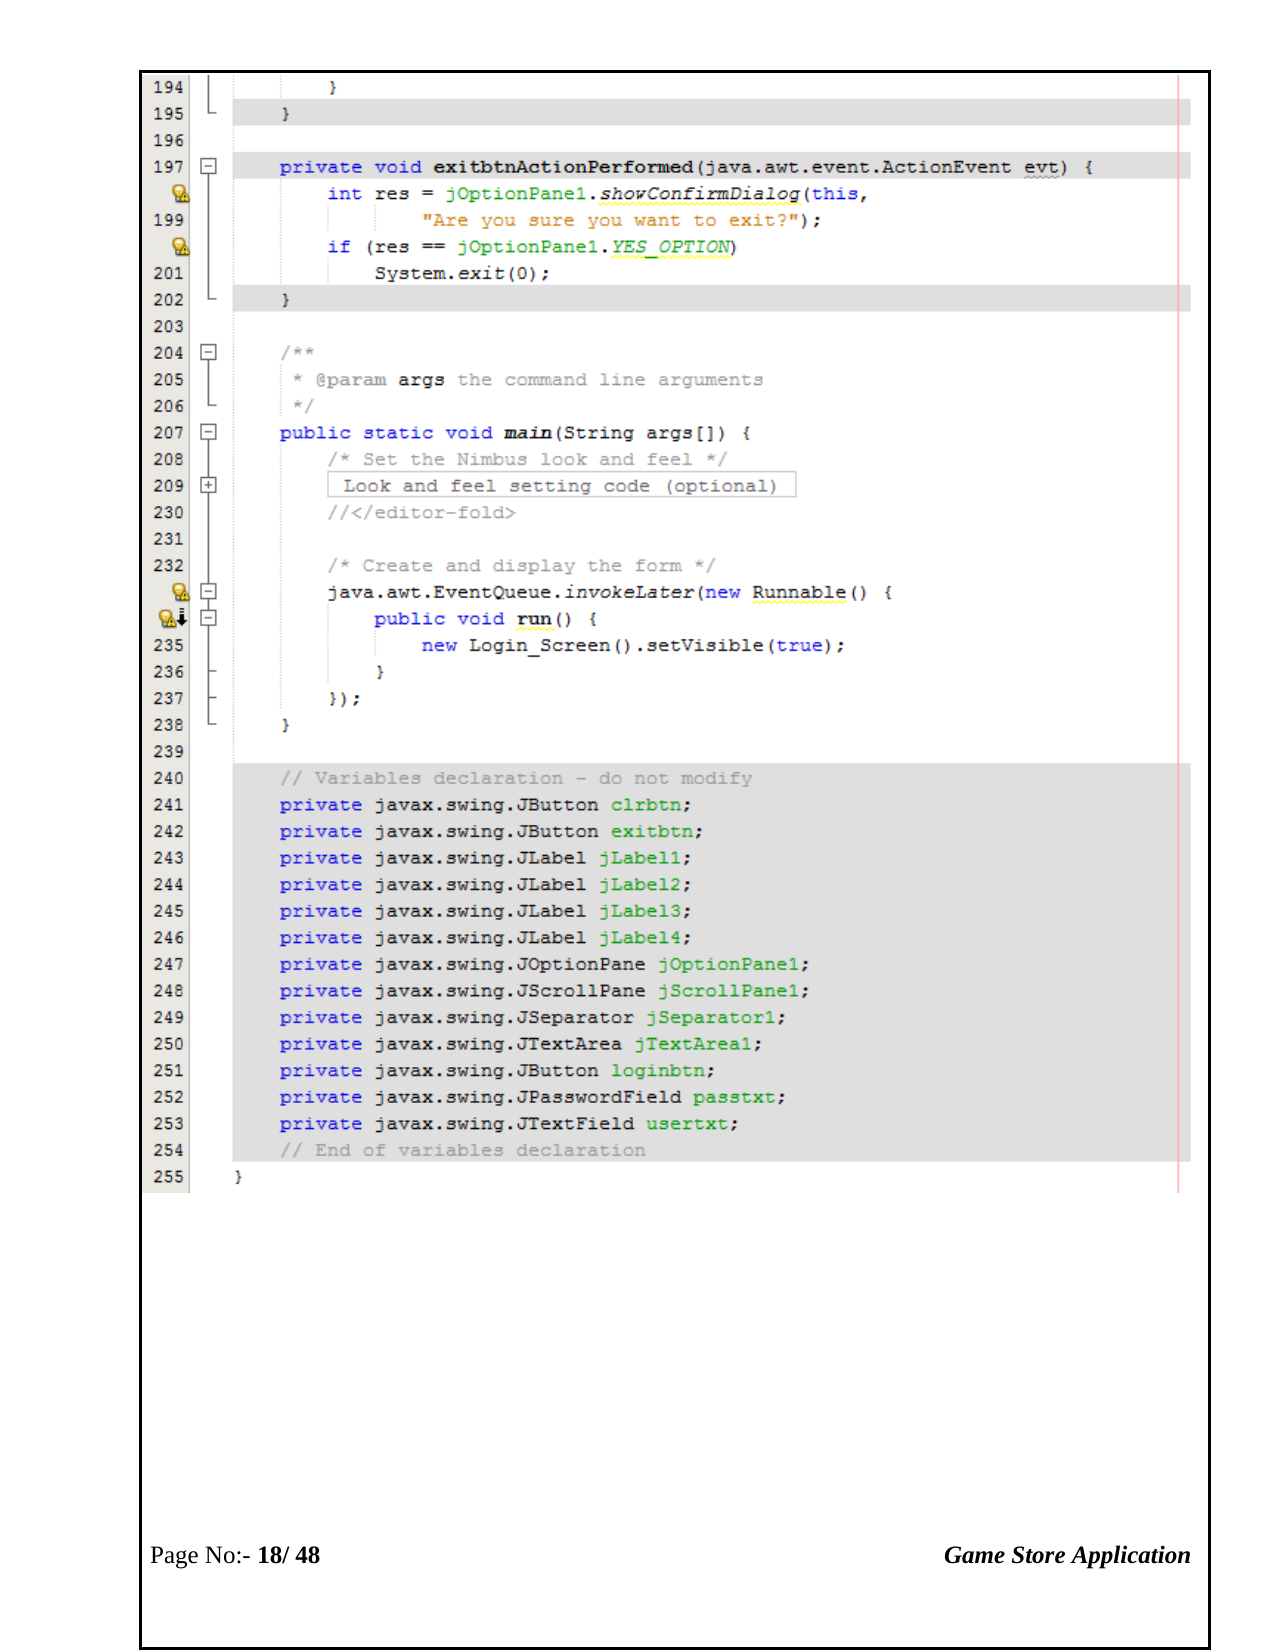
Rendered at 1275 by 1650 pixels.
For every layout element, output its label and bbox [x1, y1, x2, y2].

picture [142, 75, 1191, 1193]
